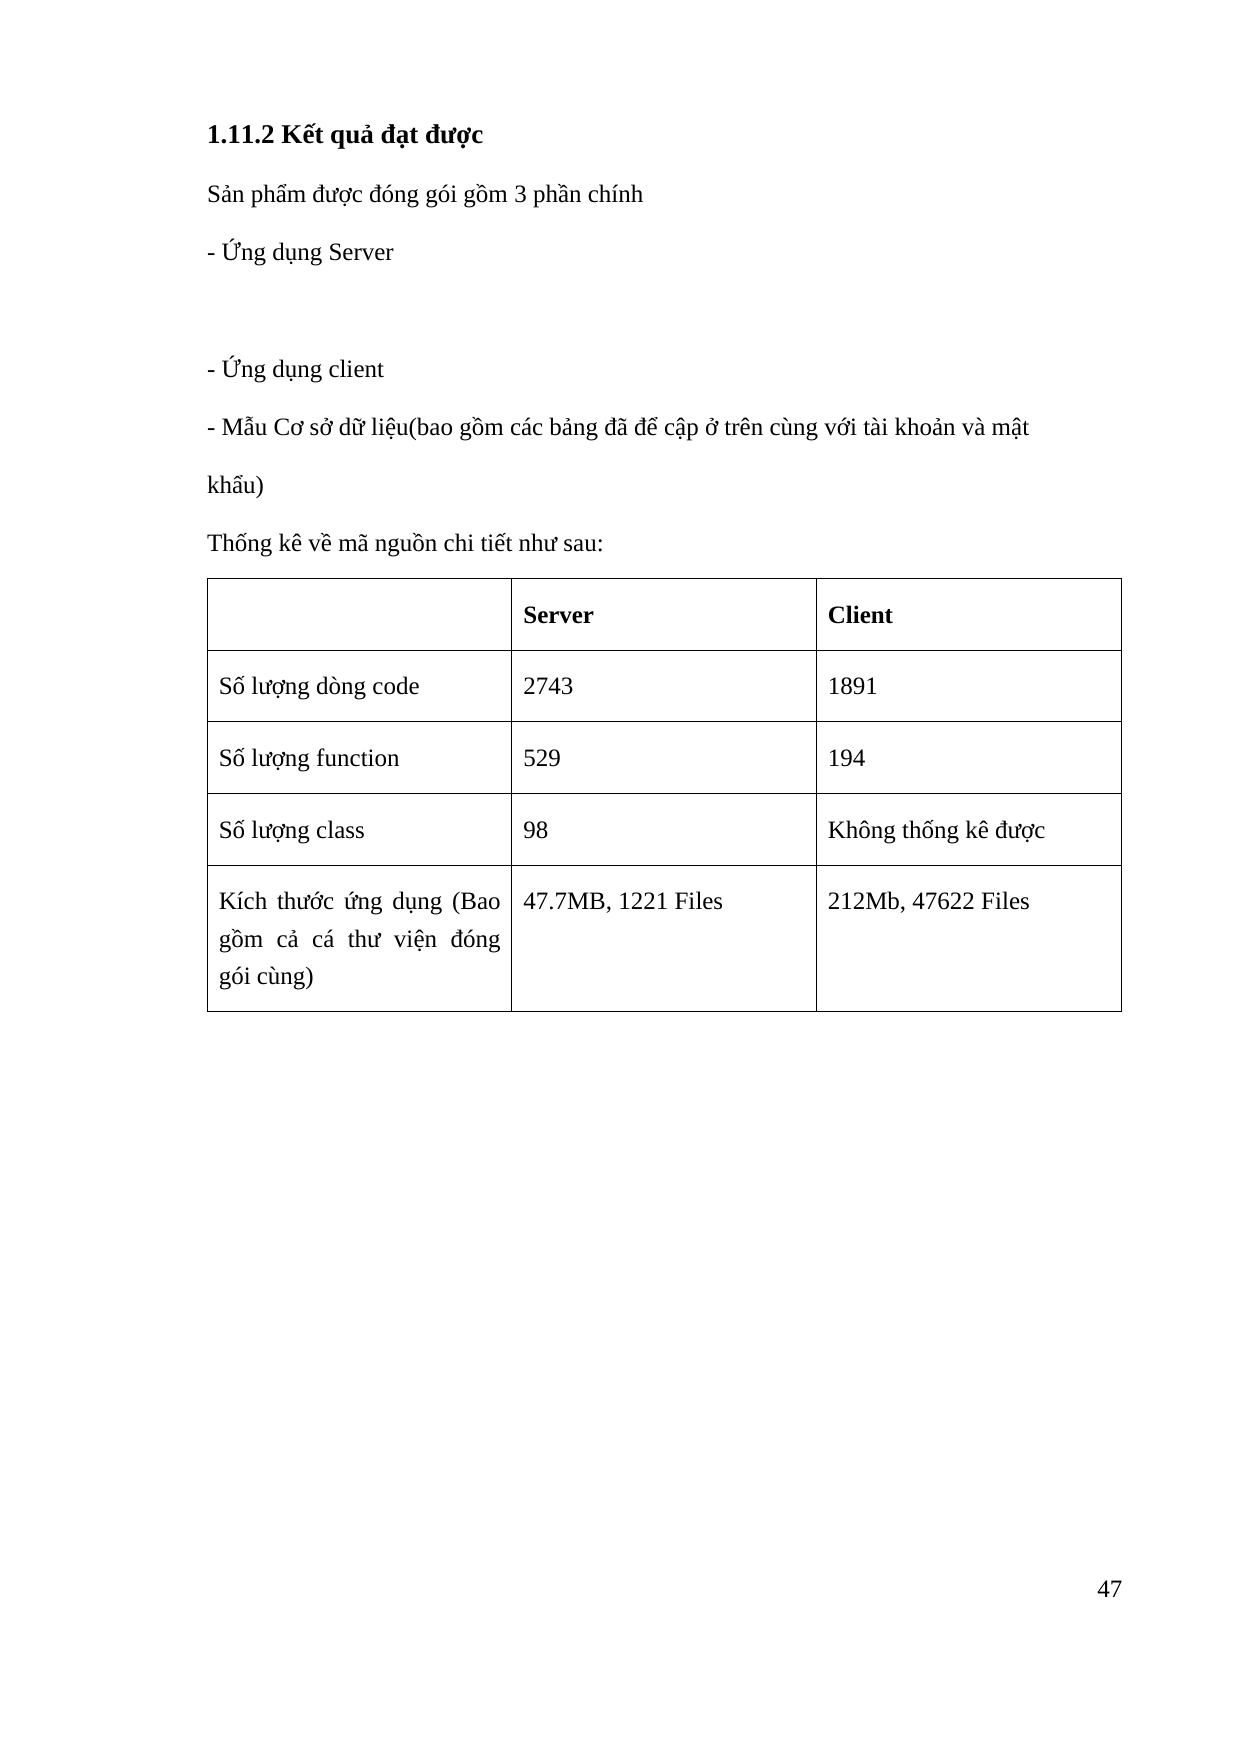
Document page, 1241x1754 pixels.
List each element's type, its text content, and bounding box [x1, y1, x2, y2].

text Thống kê về mã nguồn chi tiết như sau: [207, 528, 1122, 557]
table_cell 194 [817, 722, 1121, 793]
table_cell Số lượng class [208, 794, 511, 864]
table_cell 1891 [817, 651, 1121, 721]
table_header Server [512, 579, 816, 649]
table_cell Số lượng function [208, 722, 511, 793]
text - Mẫu Cơ sở dữ liệu(bao gồm các bảng đã để cập ở trên cùng với tài khoản và mật [207, 412, 1122, 441]
text - Ứng dụng client [207, 354, 1122, 382]
table_cell 2743 [512, 651, 816, 721]
table_header [208, 579, 511, 649]
table_header Client [817, 579, 1121, 649]
table_cell 212Mb, 47622 Files [817, 866, 1121, 1011]
table_cell 98 [512, 794, 816, 864]
table_cell 47.7MB, 1221 Files [512, 866, 816, 1011]
table_cell Số lượng dòng code [208, 651, 511, 721]
table_cell 529 [512, 722, 816, 793]
subtitle Kết quả đạt được [207, 118, 1122, 149]
table_cell Không thống kê được [817, 794, 1121, 864]
text khẩu) [207, 470, 1122, 499]
table_cell Kích thước ứng dụng (Bao gồm cả cá thư viện đóng gói cùng) [208, 866, 511, 1011]
text - Ứng dụng Server [207, 237, 1122, 266]
text Sản phẩm được đóng gói gồm 3 phần chính [207, 179, 1122, 208]
